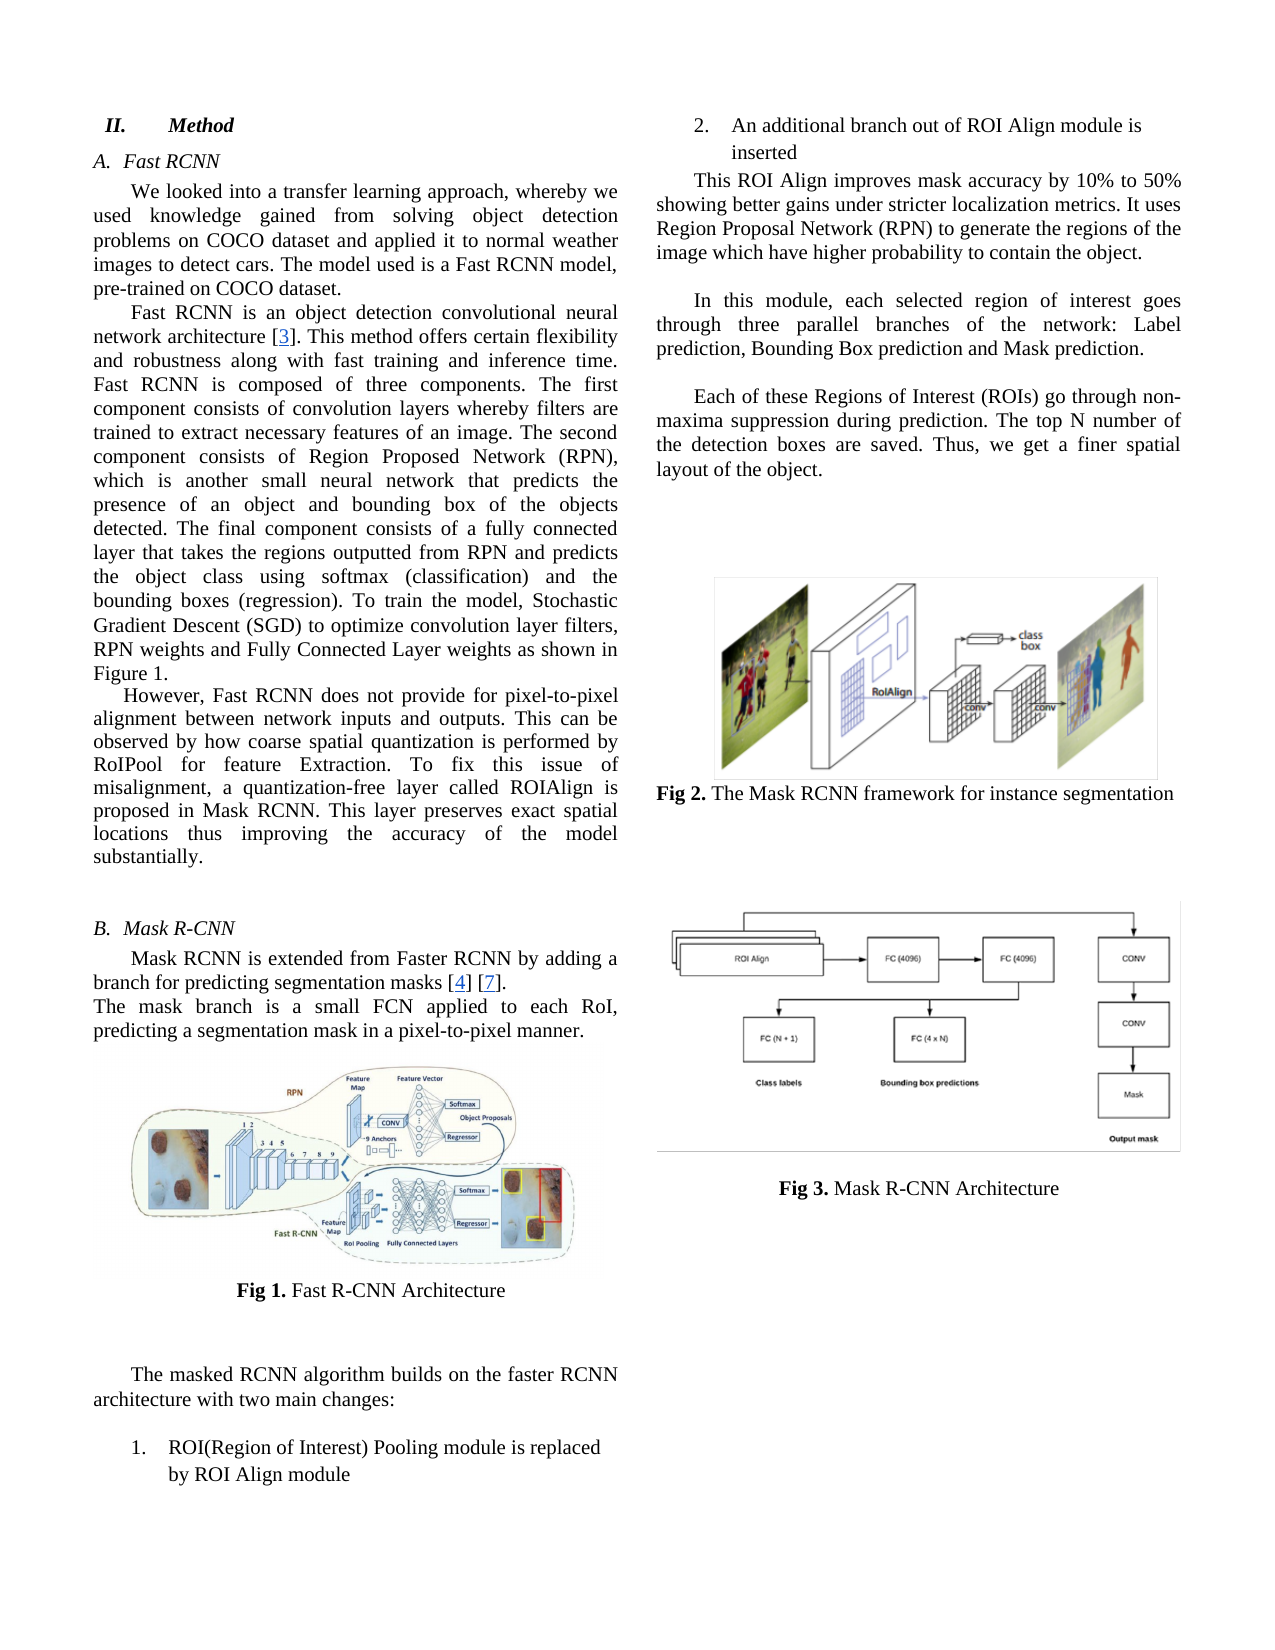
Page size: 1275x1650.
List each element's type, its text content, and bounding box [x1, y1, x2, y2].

text The masked RCNN algorithm builds on the faster RCNN architecture with two main changes: [93, 1362, 619, 1411]
list An additional branch out of ROI Align module is inserted [694, 112, 1182, 164]
picture [93, 1042, 605, 1279]
text Mask RCNN is extended from Faster RCNN by adding a branch for predicting segmentation masks [4] [7]. [93, 946, 619, 994]
picture [656, 900, 1181, 1152]
text In this module, each selected region of interest goes through three parallel branches of the network: Label prediction, Bounding Box prediction and Mask prediction. [656, 288, 1182, 360]
subtitle Fast RCNN [93, 149, 619, 173]
subtitle Mask R-CNN [93, 916, 619, 940]
picture [713, 576, 1159, 781]
text We looked into a transfer learning approach, whereby we used knowledge gained from solving object detection problems on COCO dataset and applied it to normal weather images to detect cars. The model used is a Fast RCNN model, pre-trained on COCO dataset. [93, 179, 619, 300]
text Fig 3. Mask R-CNN Architecture [656, 1176, 1182, 1200]
subtitle Method [93, 112, 619, 137]
text Fig 2. The Mask RCNN framework for instance segmentation [656, 781, 1182, 804]
text Fig 1. Fast R-CNN Architecture [93, 1279, 619, 1302]
list ROI(Region of Interest) Pooling module is replaced by ROI Align module [131, 1434, 619, 1486]
text This ROI Align improves mask accuracy by 10% to 50% showing better gains under stricter localization metrics. It uses Region Proposal Network (RPN) to generate the regions of the image which have higher probability to contain the object. [656, 168, 1182, 264]
text However, Fast RCNN does not provide for pixel-to-pixel alignment between network inputs and outputs. This can be observed by how coarse spatial quantization is performed by RoIPool for feature Extraction. To fix this issue of misalignment, a quantization-free layer called ROIAlign is proposed in Mask RCNN. This layer preserves exact spatial locations thus improving the accuracy of the model substantially. [93, 685, 619, 868]
text Each of these Regions of Interest (ROIs) go through non-maxima suppression during prediction. The top N number of the detection boxes are saved. Thus, we get a finer spatial layout of the object. [656, 384, 1182, 481]
text Fast RCNN is an object detection convolutional neural network architecture [3]. This method offers certain flexibility and robustness along with fast training and inference time. Fast RCNN is composed of three components. The first component consists of convolution layers whereby filters are trained to extract necessary features of an image. The second component consists of Region Proposed Network (RPN), which is another small neural network that predicts the presence of an object and bounding box of the objects detected. The final component consists of a fully connected layer that takes the regions outputted from RPN and predicts the object class using softmax (classification) and the bounding boxes (regression). To train the model, Stochastic Gradient Descent (SGD) to optimize convolution layer filters, RPN weights and Fully Connected Layer weights as shown in Figure 1. [93, 300, 619, 685]
text The mask branch is a small FCN applied to each RoI, predicting a segmentation mask in a pixel-to-pixel manner. [93, 994, 619, 1042]
